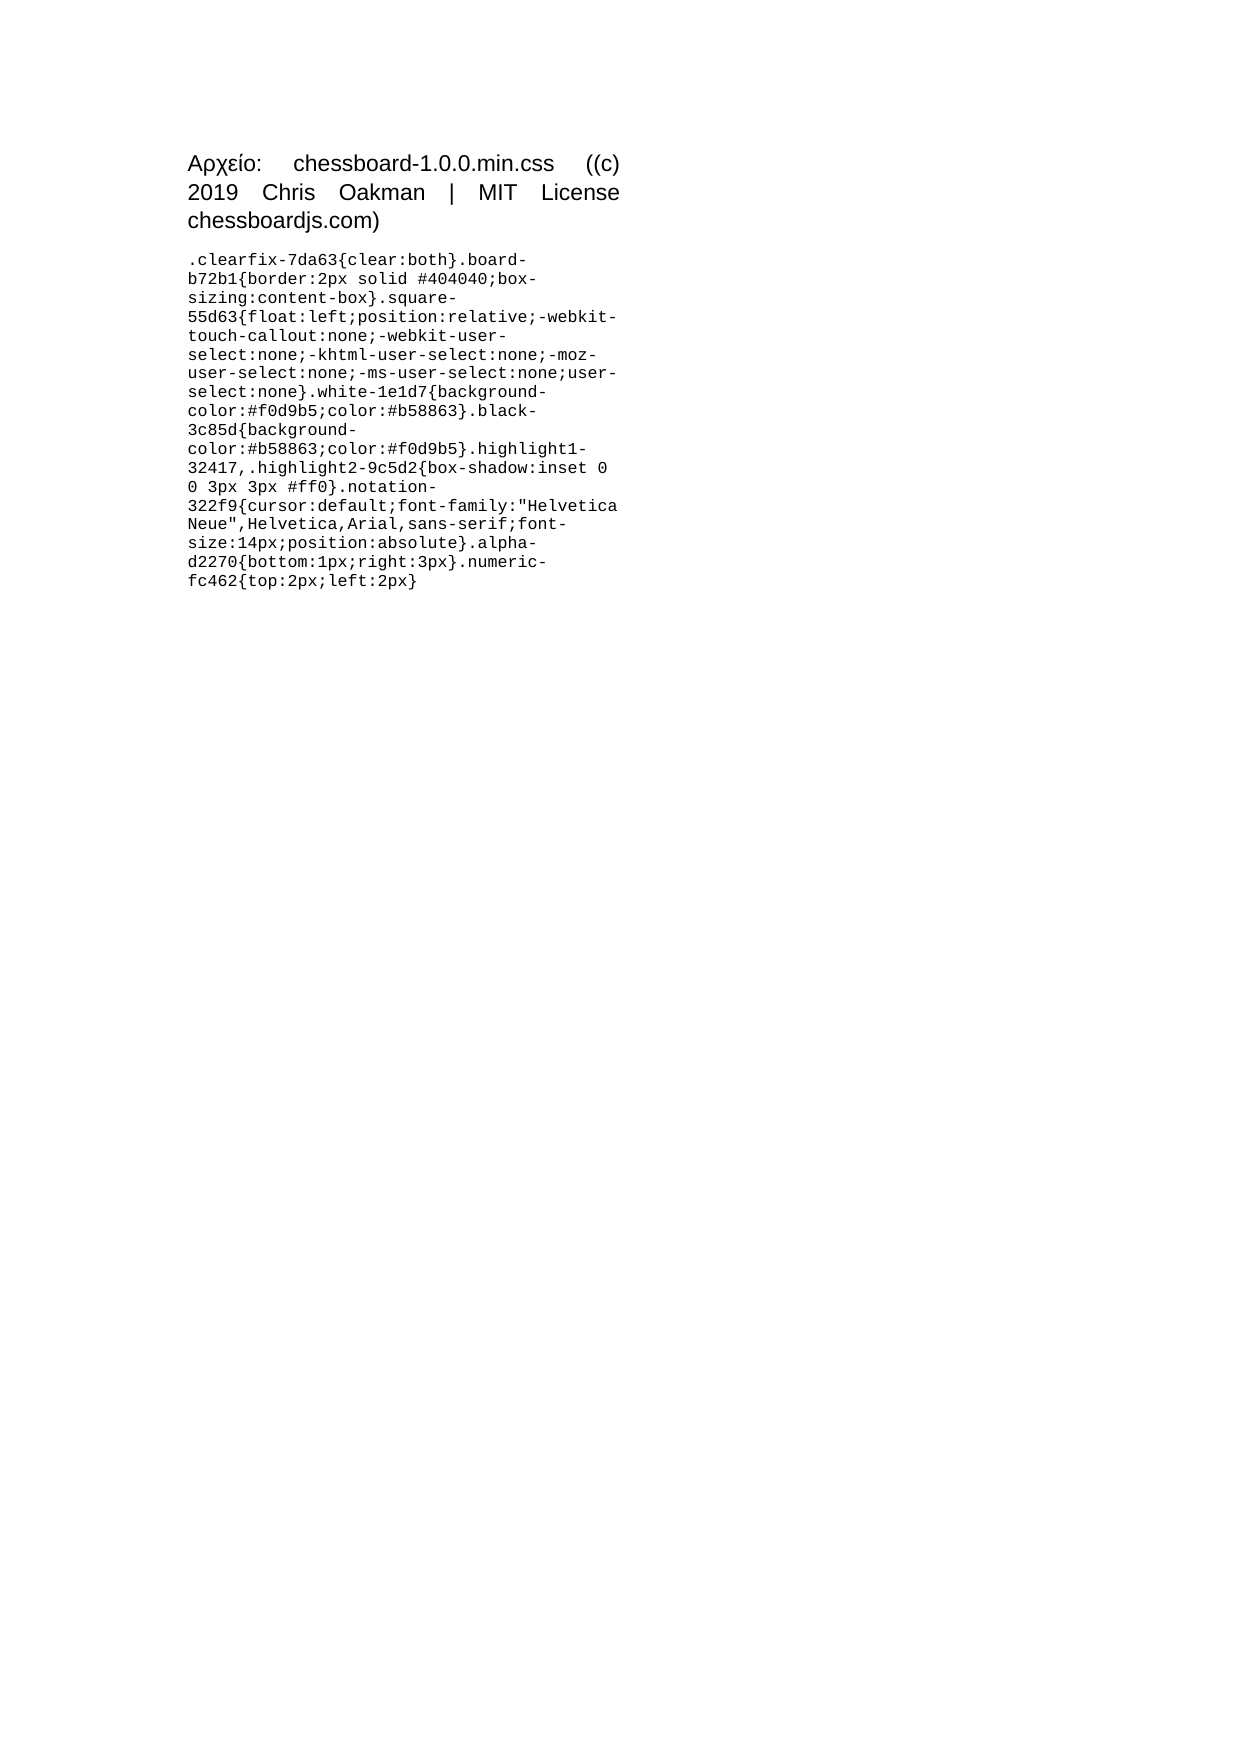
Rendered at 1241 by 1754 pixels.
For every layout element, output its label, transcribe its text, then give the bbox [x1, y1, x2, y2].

text .clearfix-7da63{clear:both}.board-b72b1{border:2px solid #404040;box-sizing:content-box}.square-55d63{float:left;position:relative;-webkit-touch-callout:none;-webkit-user-select:none;-khtml-user-select:none;-moz-user-select:none;-ms-user-select:none;user-select:none}.white-1e1d7{background-color:#f0d9b5;color:#b58863}.black-3c85d{background-color:#b58863;color:#f0d9b5}.highlight1-32417,.highlight2-9c5d2{box-shadow:inset 0 0 3px 3px #ff0}.notation-322f9{cursor:default;font-family:"Helvetica Neue",Helvetica,Arial,sans-serif;font-size:14px;position:absolute}.alpha-d2270{bottom:1px;right:3px}.numeric-fc462{top:2px;left:2px} [187, 252, 620, 591]
text Αρχείο: chessboard-1.0.0.min.css ((c) 2019 Chris Oakman | MIT License chessboardjs.com) [187, 150, 620, 233]
